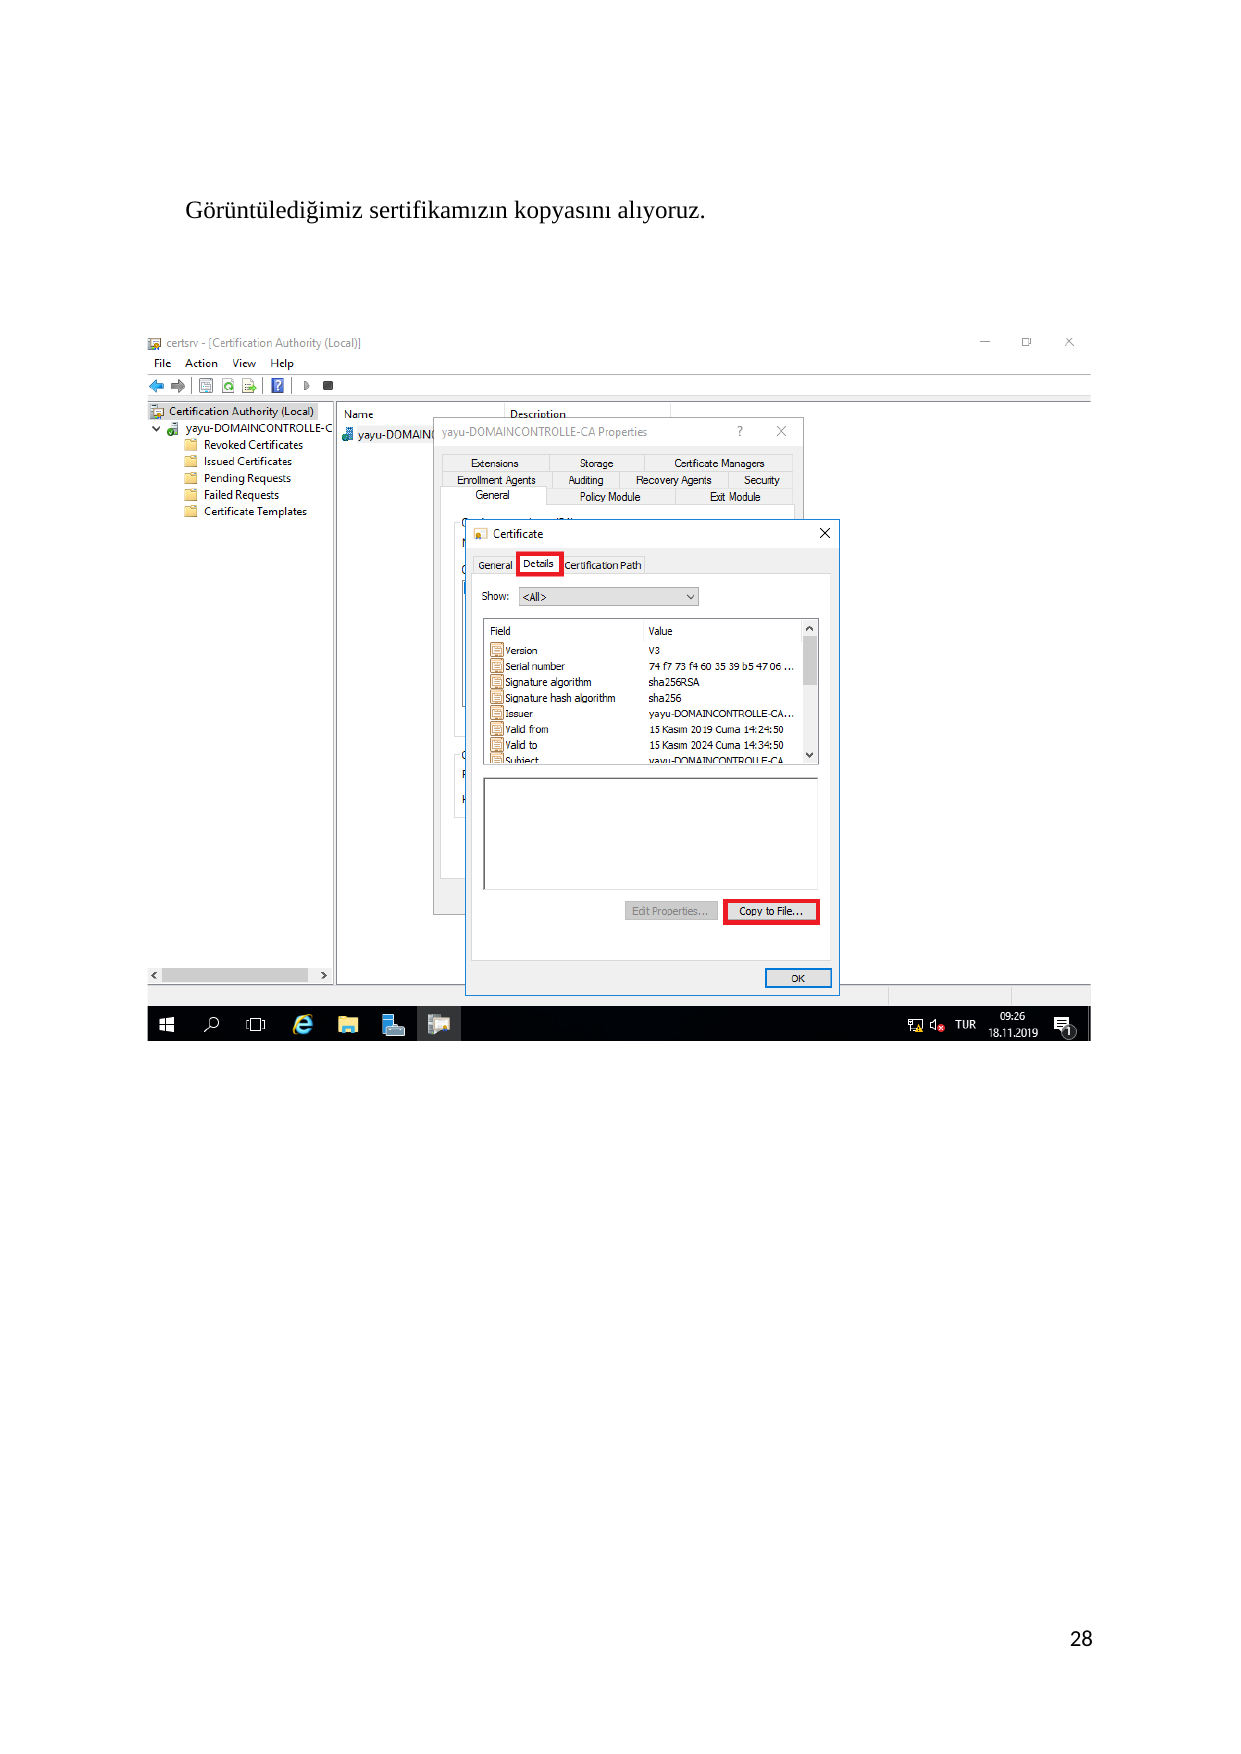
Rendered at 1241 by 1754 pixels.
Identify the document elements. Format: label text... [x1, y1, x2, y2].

picture [147, 338, 1091, 1041]
text Görüntülediğimiz sertifikamızın kopyasını alıyoruz. [148, 195, 1093, 224]
